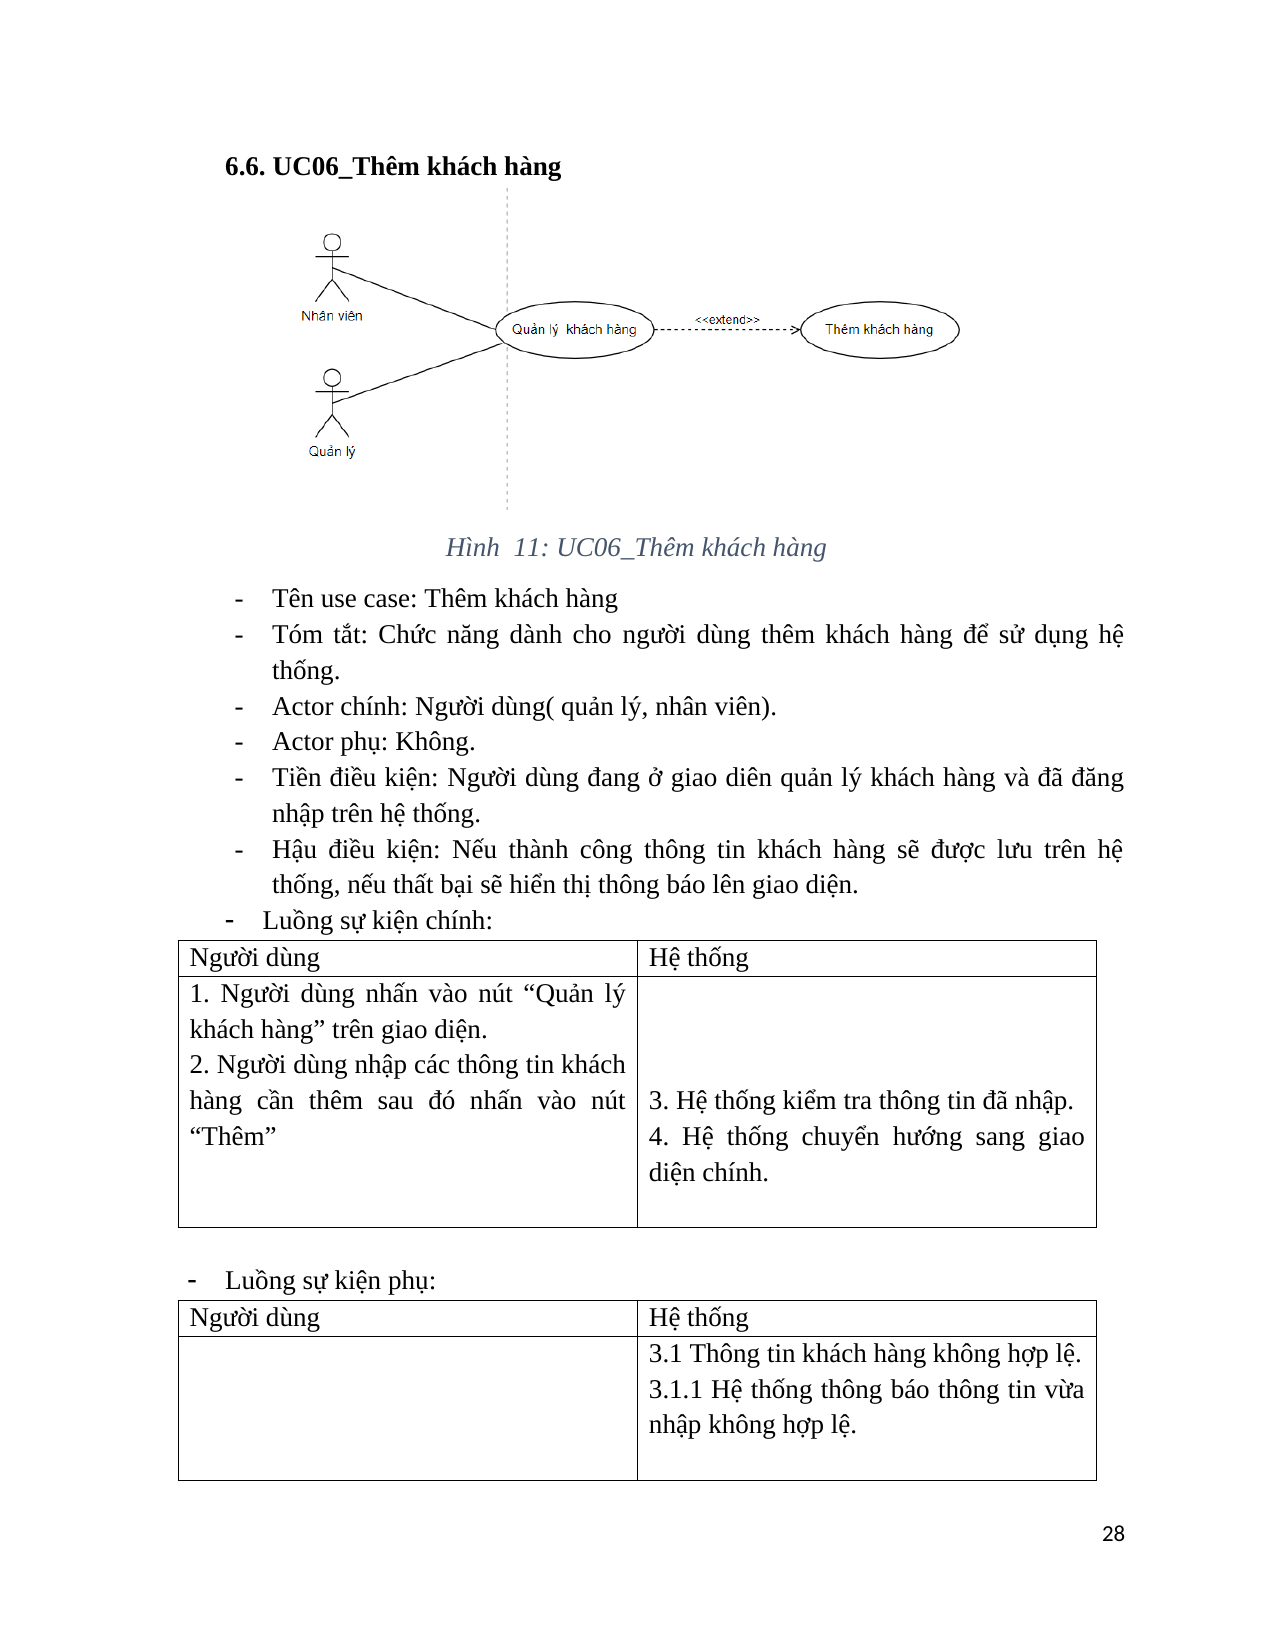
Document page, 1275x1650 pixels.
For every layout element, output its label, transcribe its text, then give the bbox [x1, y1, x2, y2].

table_header Người dùng [179, 1301, 637, 1336]
list Hậu điều kiện: Nếu thành công thông tin khách hàng sẽ được lưu trên hệ thống, nếu thất bại sẽ hiển thị thông báo lên giao diện. [234, 833, 1125, 899]
table_cell 3. Hệ thống kiểm tra thông tin đã nhập. 4. Hệ thống chuyển hướng sang giao diện chính. [638, 977, 1096, 1227]
list Tiền điều kiện: Người dùng đang ở giao diên quản lý khách hàng và đã đăng nhập trên hệ thống. [234, 761, 1125, 828]
subtitle 6.6. UC06_Thêm khách hàng [225, 150, 1125, 181]
list Tóm tắt: Chức năng dành cho người dùng thêm khách hàng để sử dụng hệ thống. [234, 618, 1125, 685]
table_header Người dùng [179, 941, 637, 976]
text Hình 11: UC06_Thêm khách hàng [150, 531, 1125, 562]
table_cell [179, 1337, 637, 1480]
list Tên use case: Thêm khách hàng [234, 583, 1125, 614]
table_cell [638, 1337, 1096, 1480]
list Luồng sự kiện chính: [225, 904, 1125, 935]
list Actor chính: Người dùng( quản lý, nhân viên). [234, 690, 1125, 721]
table_header Hệ thống [638, 941, 1096, 976]
table_header Hệ thống [638, 1301, 1096, 1336]
list Actor phụ: Không. [234, 726, 1125, 757]
table_cell 1. Người dùng nhấn vào nút “Quản lý khách hàng” trên giao diện. 2. Người dùng nhập các thông tin khách hàng cần thêm sau đó nhấn vào nút “Thêm” [179, 977, 637, 1227]
list Luồng sự kiện phụ: [187, 1264, 1125, 1295]
picture [227, 185, 1048, 510]
